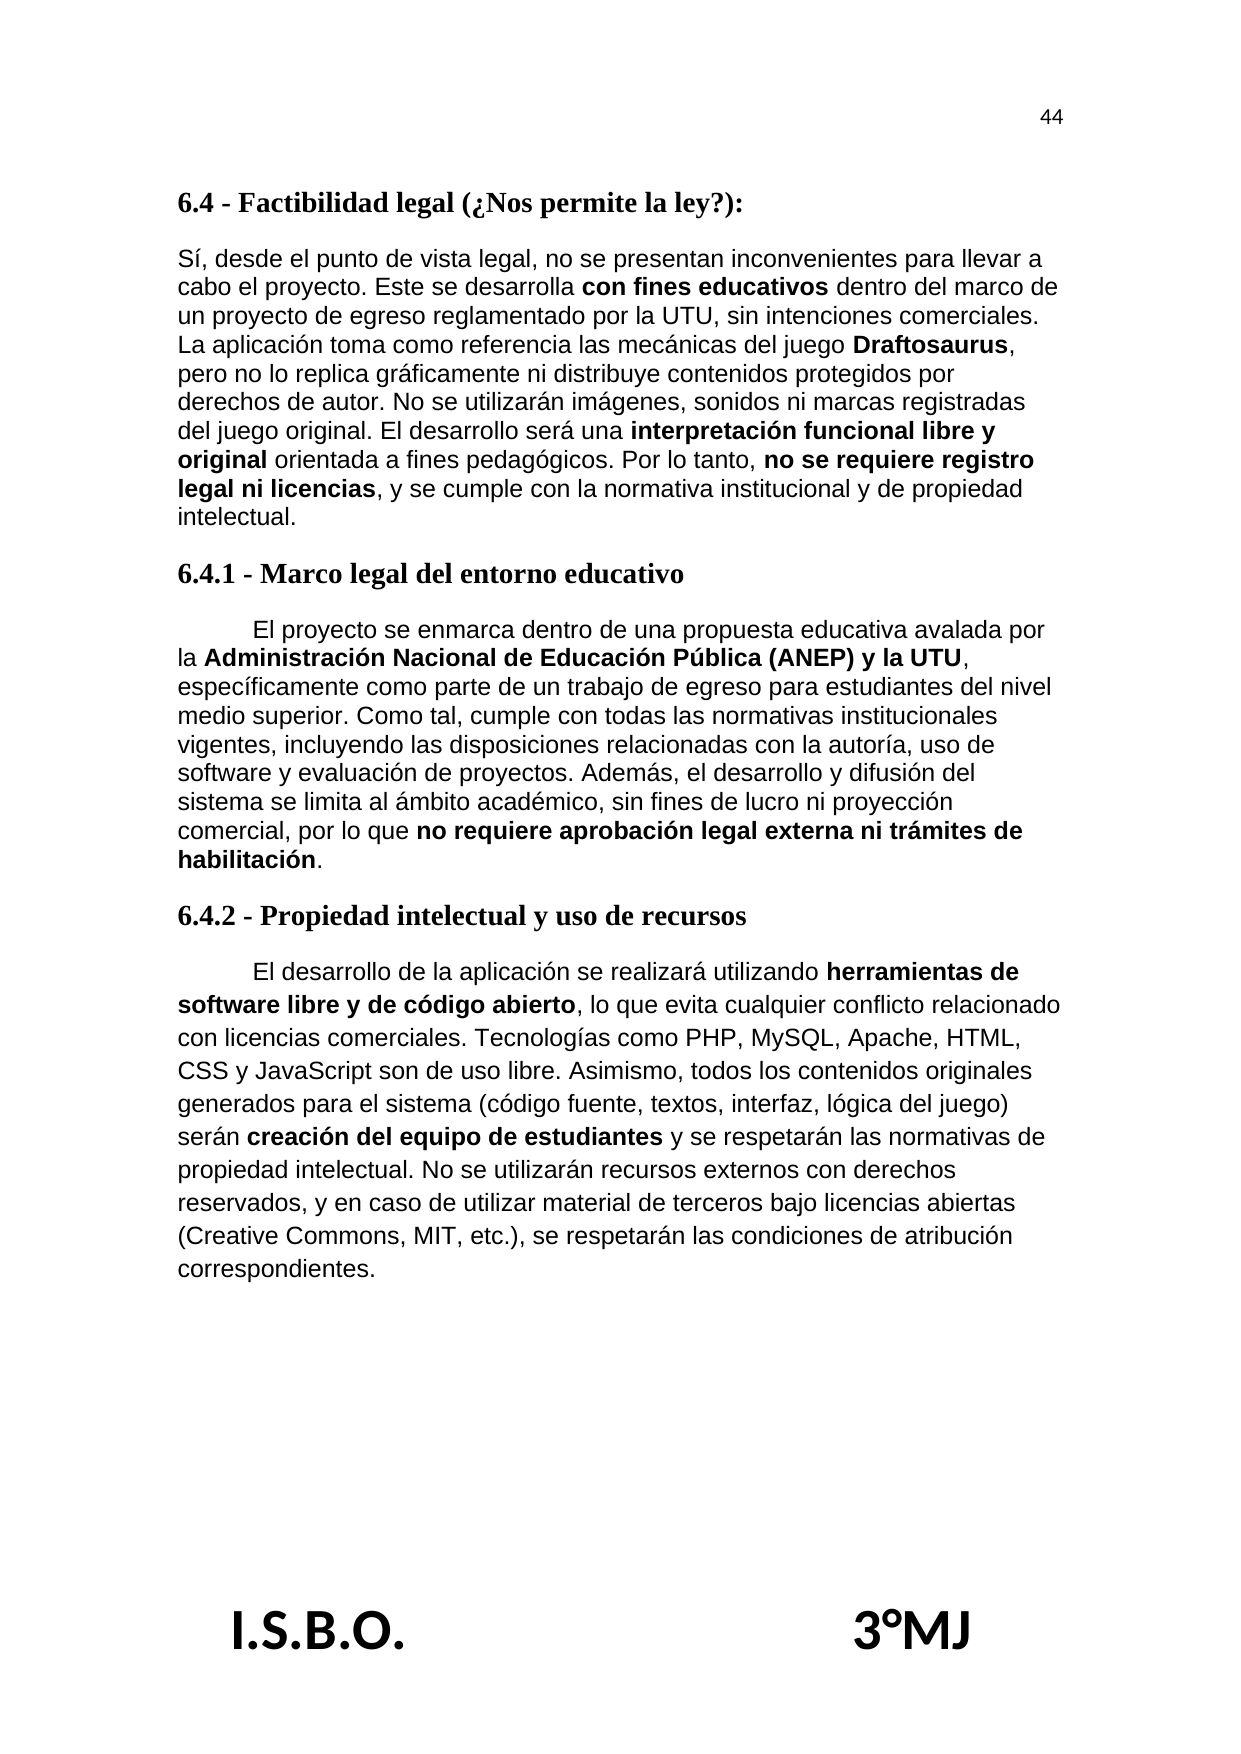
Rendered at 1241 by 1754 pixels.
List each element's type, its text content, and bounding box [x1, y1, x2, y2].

text El desarrollo de la aplicación se realizará utilizando herramientas de software libre y de código abierto, lo que evita cualquier conflicto relacionado con licencias comerciales. Tecnologías como PHP, MySQL, Apache, HTML, CSS y JavaScript son de uso libre. Asimismo, todos los contenidos originales generados para el sistema (código fuente, textos, interfaz, lógica del juego) serán creación del equipo de estudiantes y se respetarán las normativas de propiedad intelectual. No se utilizarán recursos externos con derechos reservados, y en caso de utilizar material de terceros bajo licencias abiertas (Creative Commons, MIT, etc.), se respetarán las condiciones de atribución correspondientes. [177, 957, 1063, 1283]
subtitle 6.4.1 - Marco legal del entorno educativo [177, 556, 1063, 590]
text El proyecto se enmarca dentro de una propuesta educativa avalada por la Administración Nacional de Educación Pública (ANEP) y la UTU, específicamente como parte de un trabajo de egreso para estudiantes del nivel medio superior. Como tal, cumple con todas las normativas institucionales vigentes, incluyendo las disposiciones relacionadas con la autoría, uso de software y evaluación de proyectos. Además, el desarrollo y difusión del sistema se limita al ámbito académico, sin fines de lucro ni proyección comercial, por lo que no requiere aprobación legal externa ni trámites de habilitación. [177, 615, 1063, 873]
text Sí, desde el punto de vista legal, no se presentan inconvenientes para llevar a cabo el proyecto. Este se desarrolla con fines educativos dentro del marco de un proyecto de egreso reglamentado por la UTU, sin intenciones comerciales. La aplicación toma como referencia las mecánicas del juego Draftosaurus, pero no lo replica gráficamente ni distribuye contenidos protegidos por derechos de autor. No se utilizarán imágenes, sonidos ni marcas registradas del juego original. El desarrollo será una interpretación funcional libre y original orientada a fines pedagógicos. Por lo tanto, no se requiere registro legal ni licencias, y se cumple con la normativa institucional y de propiedad intelectual. [177, 244, 1063, 531]
subtitle 6.4.2 - Propiedad intelectual y uso de recursos [177, 898, 1063, 932]
subtitle 6.4 - Factibilidad legal (¿Nos permite la ley?): [177, 185, 1063, 219]
